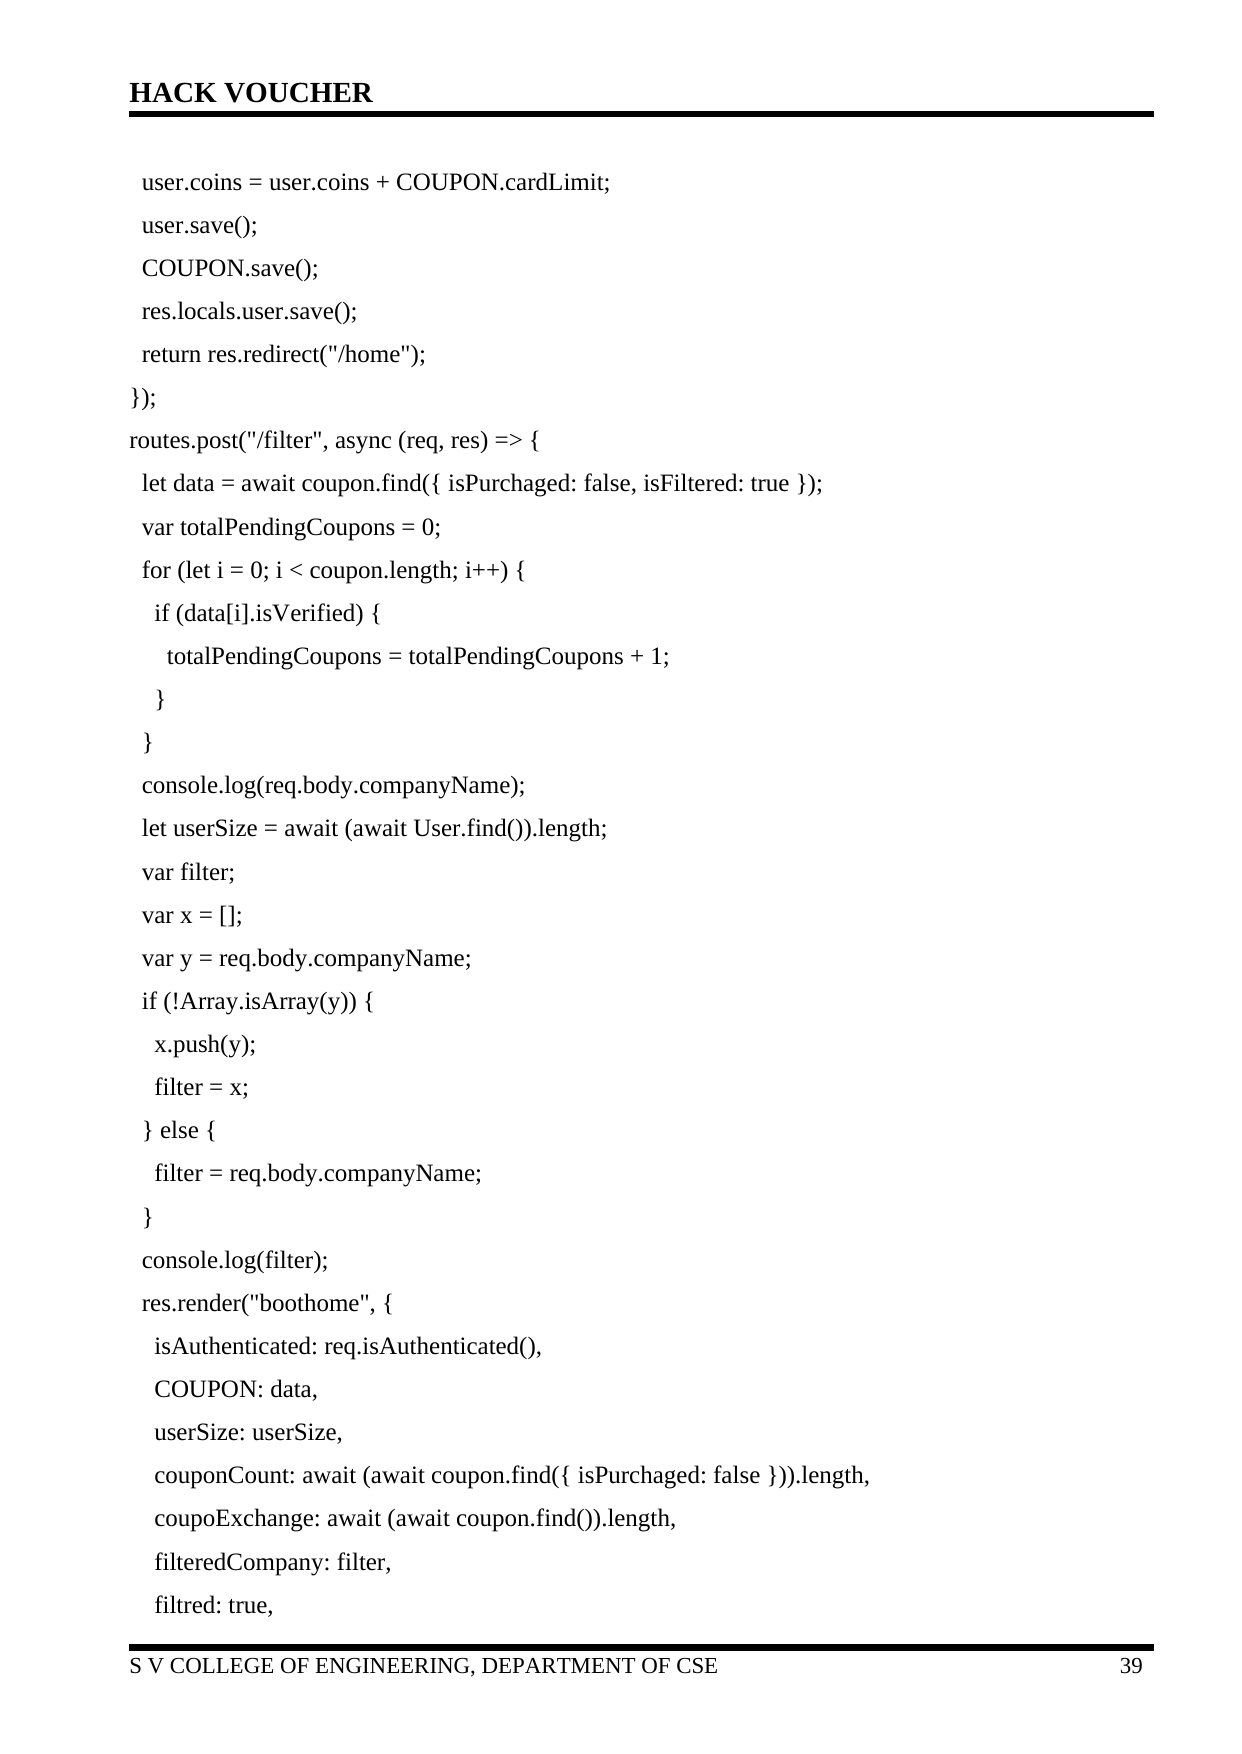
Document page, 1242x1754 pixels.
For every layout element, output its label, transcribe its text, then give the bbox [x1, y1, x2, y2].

text couponCount: await (await coupon.find({ isPurchaged: false })).length, [129, 1460, 1154, 1489]
text for (let i = 0; i < coupon.length; i++) { [129, 555, 1154, 583]
text let data = await coupon.find({ isPurchaged: false, isFiltered: true }); [129, 468, 1154, 497]
text let userSize = await (await User.find()).length; [129, 813, 1154, 842]
text COUPON.save(); [129, 253, 1154, 282]
text user.save(); [129, 210, 1154, 238]
text filteredCompany: filter, [129, 1547, 1154, 1575]
text console.log(req.body.companyName); [129, 770, 1154, 799]
text } else { [129, 1115, 1154, 1144]
text if (!Array.isArray(y)) { [129, 986, 1154, 1015]
text console.log(filter); [129, 1245, 1154, 1273]
text COUPON: data, [129, 1374, 1154, 1403]
text } [129, 684, 1154, 713]
text totalPendingCoupons = totalPendingCoupons + 1; [129, 641, 1154, 670]
text routes.post("/filter", async (req, res) => { [129, 425, 1154, 454]
text res.locals.user.save(); [129, 296, 1154, 325]
text isAuthenticated: req.isAuthenticated(), [129, 1331, 1154, 1360]
text var y = req.body.companyName; [129, 943, 1154, 972]
text x.push(y); [129, 1029, 1154, 1058]
text }); [129, 382, 1154, 411]
text var totalPendingCoupons = 0; [129, 512, 1154, 540]
text var x = []; [129, 900, 1154, 928]
text res.render("boothome", { [129, 1288, 1154, 1317]
text var filter; [129, 857, 1154, 885]
text filter = req.body.companyName; [129, 1158, 1154, 1187]
text userSize: userSize, [129, 1417, 1154, 1446]
text filtred: true, [129, 1590, 1154, 1618]
text return res.redirect("/home"); [129, 339, 1154, 368]
text } [129, 727, 1154, 756]
text } [129, 1202, 1154, 1230]
text coupoExchange: await (await coupon.find()).length, [129, 1503, 1154, 1532]
text filter = x; [129, 1072, 1154, 1101]
text if (data[i].isVerified) { [129, 598, 1154, 627]
text user.coins = user.coins + COUPON.cardLimit; [129, 167, 1154, 195]
